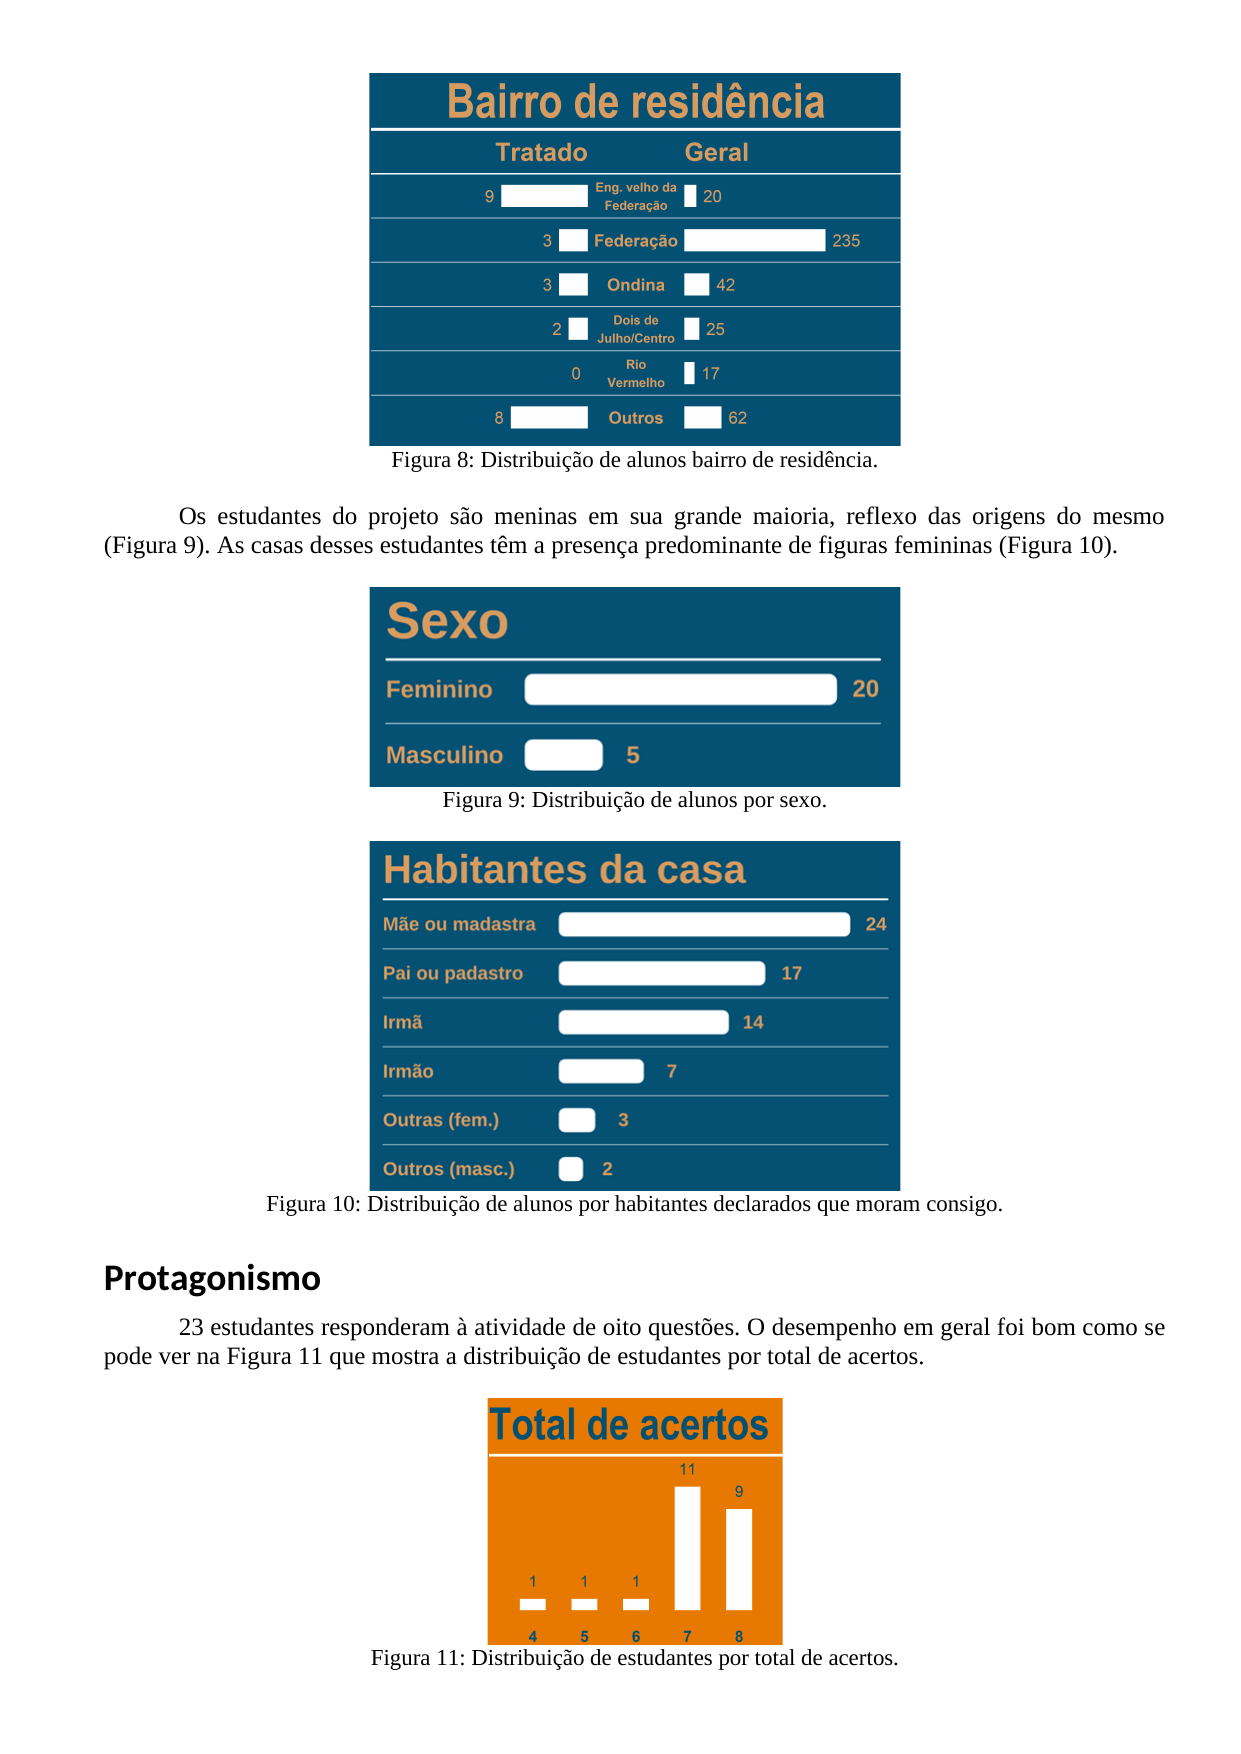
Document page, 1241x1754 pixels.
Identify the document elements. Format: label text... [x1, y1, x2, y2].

picture [388, 681, 413, 698]
picture [511, 407, 587, 428]
picture [560, 230, 587, 251]
picture [384, 1113, 414, 1126]
text Figura 9: Distribuição de alunos por sexo. [103, 786, 1167, 813]
picture [753, 1016, 763, 1028]
picture [650, 239, 657, 249]
picture [424, 1165, 443, 1175]
picture [510, 1162, 514, 1178]
picture [525, 739, 603, 770]
picture [416, 685, 434, 697]
picture [608, 279, 619, 290]
text Figura 11: Distribuição de estudantes por total de acertos. [103, 1644, 1167, 1671]
picture [502, 185, 587, 206]
picture [574, 148, 586, 161]
picture [473, 1116, 492, 1126]
picture [444, 684, 456, 697]
picture [418, 970, 438, 980]
picture [854, 680, 864, 697]
picture [457, 1165, 502, 1175]
picture [783, 967, 791, 980]
picture [559, 1059, 644, 1083]
picture [744, 1016, 752, 1028]
picture [513, 970, 523, 980]
picture [535, 145, 542, 160]
picture [619, 1113, 628, 1126]
picture [560, 274, 587, 295]
picture [469, 746, 473, 763]
picture [462, 862, 467, 883]
picture [680, 862, 701, 883]
picture [522, 148, 532, 161]
picture [633, 414, 643, 423]
picture [660, 236, 666, 246]
picture [685, 230, 825, 251]
text Os estudantes do projeto são meninas em sua grande maioria, reflexo das origens do mesmo (Figura 9). As casas desses estudantes têm a presença predominante de figuras femininas (Figura 10). [103, 501, 1167, 558]
picture [731, 83, 740, 89]
picture [606, 201, 611, 209]
picture [613, 413, 620, 423]
picture [512, 919, 525, 930]
picture [720, 148, 727, 160]
picture [476, 750, 503, 763]
picture [494, 1113, 498, 1130]
picture [627, 360, 632, 368]
picture [637, 379, 648, 387]
picture [725, 862, 746, 883]
picture [656, 415, 662, 423]
picture [530, 857, 543, 883]
picture [796, 93, 800, 117]
picture [685, 407, 721, 428]
text Figura 8: Distribuição de alunos bairro de residência. [103, 446, 1167, 472]
picture [541, 93, 561, 118]
picture [625, 862, 646, 883]
picture [450, 1113, 470, 1130]
picture [450, 84, 472, 117]
picture [703, 84, 722, 118]
picture [567, 862, 586, 883]
picture [793, 967, 801, 979]
picture [705, 148, 716, 161]
picture [417, 1116, 421, 1126]
picture [526, 93, 538, 117]
picture [703, 862, 722, 884]
picture [421, 750, 459, 763]
picture [729, 148, 740, 161]
picture [667, 1064, 676, 1077]
picture [640, 204, 648, 209]
picture [806, 93, 823, 118]
picture [451, 1162, 455, 1179]
picture [496, 143, 509, 160]
picture [544, 148, 555, 161]
picture [400, 917, 418, 931]
picture [693, 93, 697, 117]
picture [480, 611, 507, 639]
picture [867, 918, 886, 931]
picture [654, 204, 662, 209]
picture [384, 1162, 414, 1175]
picture [386, 856, 409, 883]
picture [424, 1067, 433, 1078]
picture [390, 1015, 422, 1029]
picture [773, 93, 791, 118]
picture [658, 861, 677, 883]
picture [446, 966, 512, 983]
picture [388, 746, 419, 763]
picture [511, 93, 523, 117]
picture [634, 93, 645, 117]
picture [525, 674, 837, 705]
picture [390, 1064, 422, 1078]
picture [559, 961, 765, 986]
picture [599, 93, 617, 118]
picture [569, 318, 587, 339]
picture [454, 917, 511, 931]
picture [484, 862, 528, 883]
picture [669, 239, 676, 246]
picture [423, 1116, 442, 1126]
picture [384, 918, 398, 930]
picture [615, 235, 622, 246]
picture [487, 1398, 783, 1645]
picture [423, 611, 447, 639]
picture [470, 857, 483, 883]
picture [686, 143, 702, 161]
picture [477, 93, 494, 118]
picture [685, 274, 709, 295]
picture [648, 93, 666, 118]
picture [750, 93, 768, 117]
picture [627, 746, 639, 763]
picture [500, 93, 504, 117]
picture [603, 1162, 612, 1175]
picture [450, 611, 477, 638]
picture [670, 93, 687, 118]
picture [634, 183, 642, 191]
picture [625, 238, 630, 246]
text Figura 10: Distribuição de alunos por habitantes declarados que moram consigo. [103, 1191, 1167, 1217]
picture [413, 854, 457, 883]
picture [685, 363, 694, 384]
picture [513, 148, 520, 160]
picture [559, 1157, 583, 1181]
subtitle Protagonismo [103, 1254, 1167, 1300]
picture [559, 1010, 729, 1034]
picture [685, 185, 696, 206]
text 23 estudantes responderam à atividade de oito questões. O desempenho em geral foi bom como se pode ver na Figura 11 que mostra a distribuição de estudantes por total de acertos. [103, 1312, 1167, 1370]
picture [596, 235, 603, 246]
picture [437, 685, 441, 697]
picture [426, 921, 446, 931]
picture [601, 854, 621, 883]
picture [384, 967, 394, 979]
picture [526, 921, 536, 930]
picture [559, 1108, 595, 1132]
picture [465, 684, 492, 698]
picture [388, 602, 418, 639]
picture [617, 381, 630, 387]
picture [727, 93, 745, 118]
picture [559, 143, 570, 161]
picture [685, 318, 699, 339]
picture [576, 84, 595, 118]
picture [559, 913, 851, 937]
picture [396, 966, 409, 979]
picture [657, 282, 663, 290]
picture [545, 862, 564, 883]
picture [867, 680, 878, 697]
